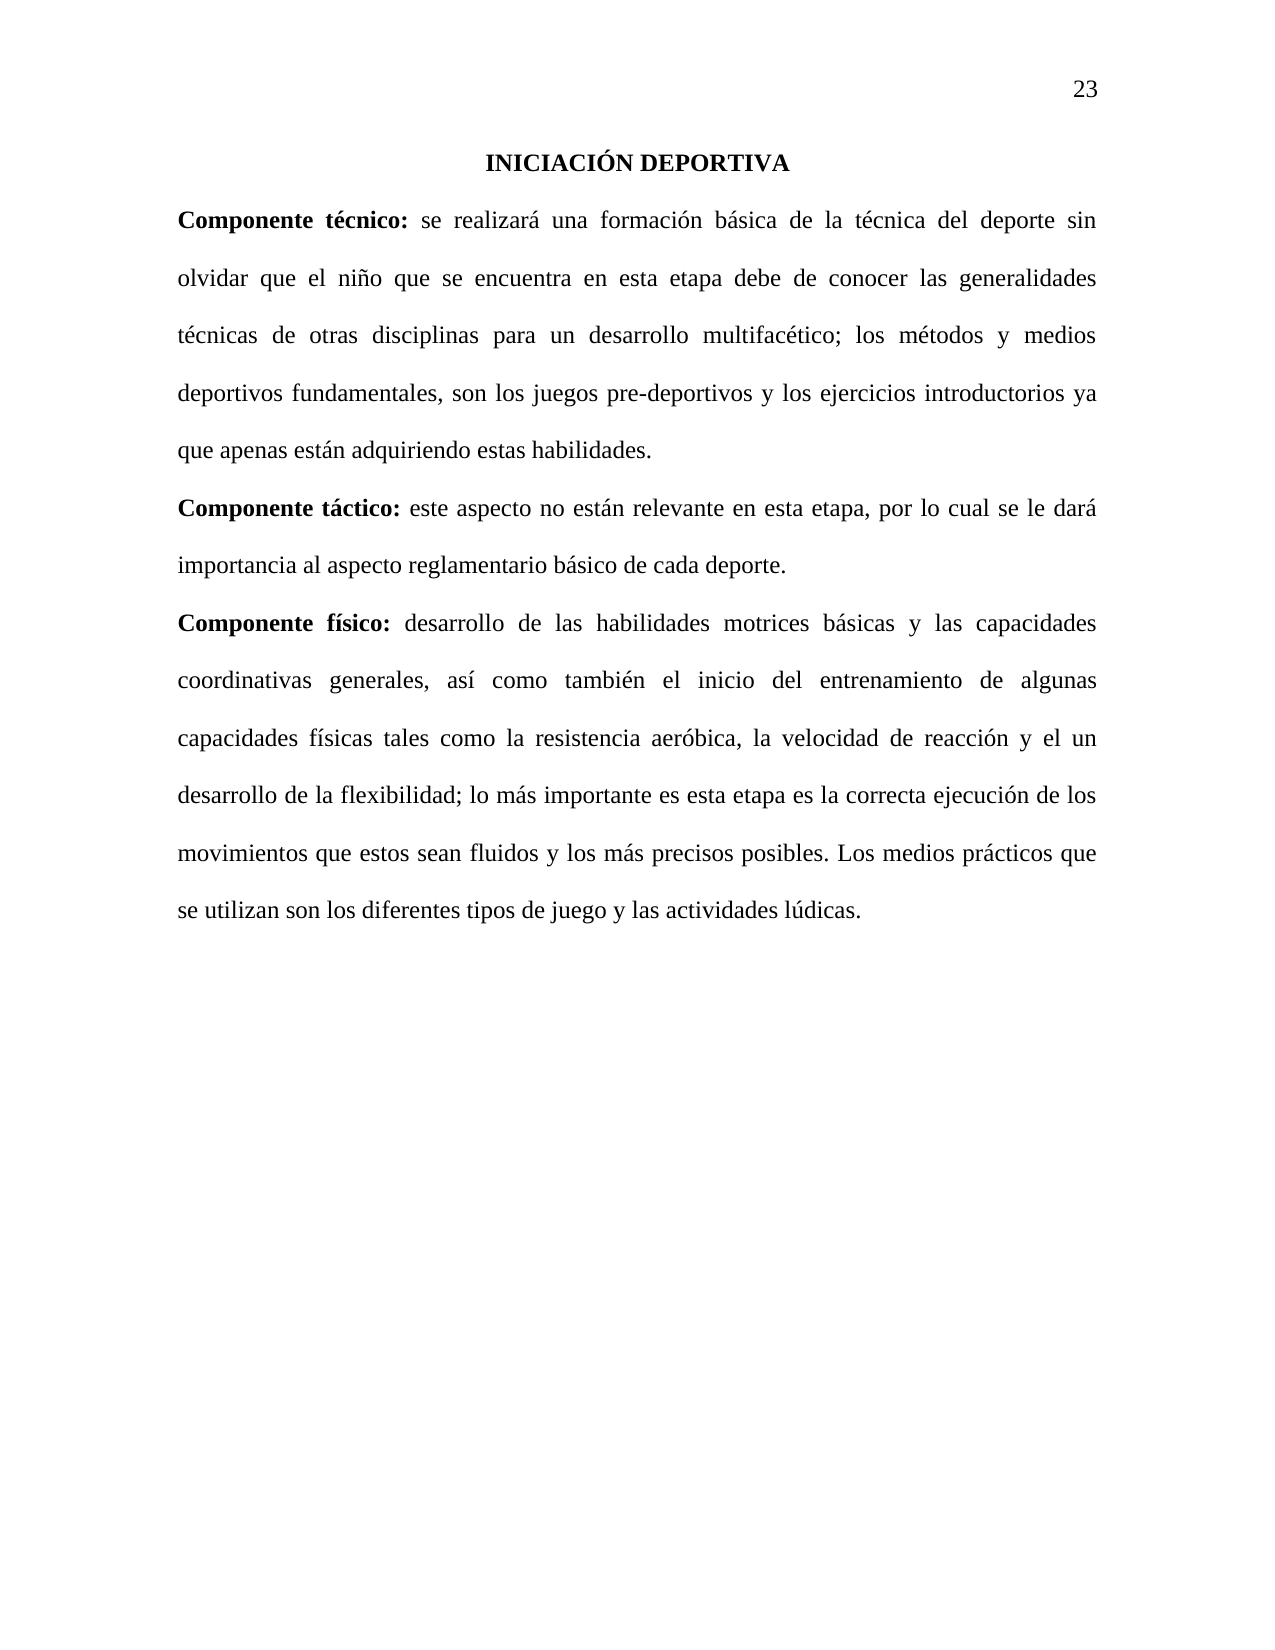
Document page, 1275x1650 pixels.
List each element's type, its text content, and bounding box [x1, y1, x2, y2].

text Componente técnico: se realizará una formación básica de la técnica del deporte sin olvidar que el niño que se encuentra en esta etapa debe de conocer las generalidades técnicas de otras disciplinas para un desarrollo multifacético; los métodos y medios deportivos fundamentales, son los juegos pre-deportivos y los ejercicios introductorios ya que apenas están adquiriendo estas habilidades. [177, 205, 1098, 464]
subtitle INICIACIÓN DEPORTIVA [177, 148, 1098, 176]
text Componente físico: desarrollo de las habilidades motrices básicas y las capacidades coordinativas generales, así como también el inicio del entrenamiento de algunas capacidades físicas tales como la resistencia aeróbica, la velocidad de reacción y el un desarrollo de la flexibilidad; lo más importante es esta etapa es la correcta ejecución de los movimientos que estos sean fluidos y los más precisos posibles. Los medios prácticos que se utilizan son los diferentes tipos de juego y las actividades lúdicas. [177, 608, 1098, 924]
text Componente táctico: este aspecto no están relevante en esta etapa, por lo cual se le dará importancia al aspecto reglamentario básico de cada deporte. [177, 493, 1098, 579]
